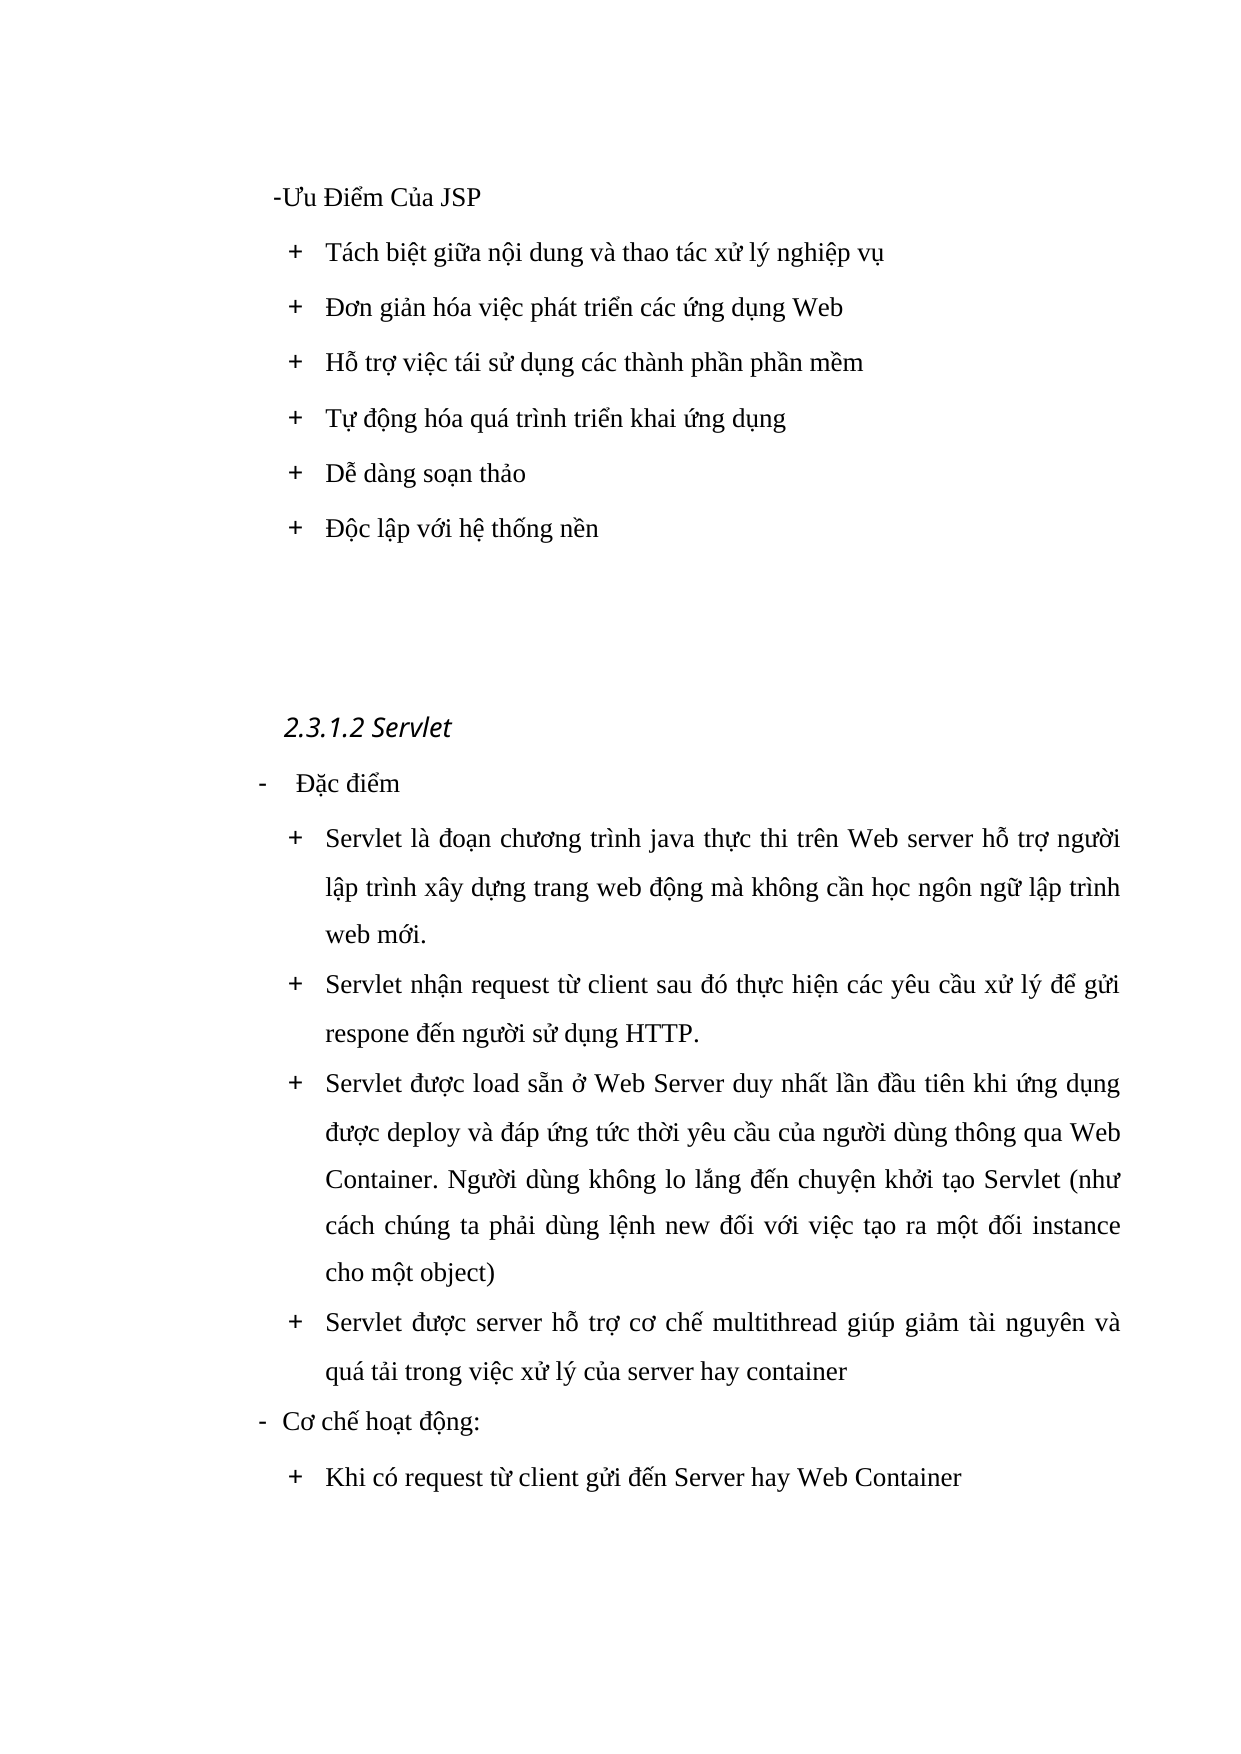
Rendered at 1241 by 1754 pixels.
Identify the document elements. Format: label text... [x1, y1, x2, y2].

list Servlet là đoạn chương trình java thực thi trên Web server hỗ trợ người lập trình xây dựng trang web động mà không cần học ngôn ngữ lập trình web mới. [288, 819, 1122, 949]
list Đặc điểm [258, 764, 1122, 801]
list Servlet được server hỗ trợ cơ chế multithread giúp giảm tài nguyên và quá tải trong việc xử lý của server hay container [288, 1303, 1122, 1386]
list Servlet được load sẵn ở Web Server duy nhất lần đầu tiên khi ứng dụng được deploy và đáp ứng tức thời yêu cầu của người dùng thông qua Web Container. Người dùng không lo lắng đến chuyện khởi tạo Servlet (như cách chúng ta phải dùng lệnh new đối với việc tạo ra một đối instance cho một object) [288, 1064, 1122, 1287]
list Độc lập với hệ thống nền [288, 509, 1122, 546]
list Cơ chế hoạt động: [258, 1402, 1122, 1439]
list Tự động hóa quá trình triển khai ứng dụng [288, 398, 1122, 435]
list Khi có request từ client gửi đến Server hay Web Container [288, 1457, 1097, 1494]
list Đơn giản hóa việc phát triển các ứng dụng Web [288, 288, 1122, 324]
list Tách biệt giữa nội dung và thao tác xử lý nghiệp vụ [288, 232, 1122, 269]
list Servlet nhận request từ client sau đó thực hiện các yêu cầu xử lý để gửi respone đến người sử dụng HTTP. [288, 965, 1122, 1048]
subtitle Servlet [284, 708, 1122, 745]
list Dễ dàng soạn thảo [288, 453, 1122, 490]
list Ưu Điểm Của JSP [273, 177, 1122, 214]
list Hỗ trợ việc tái sử dụng các thành phần phần mềm [288, 343, 1122, 380]
